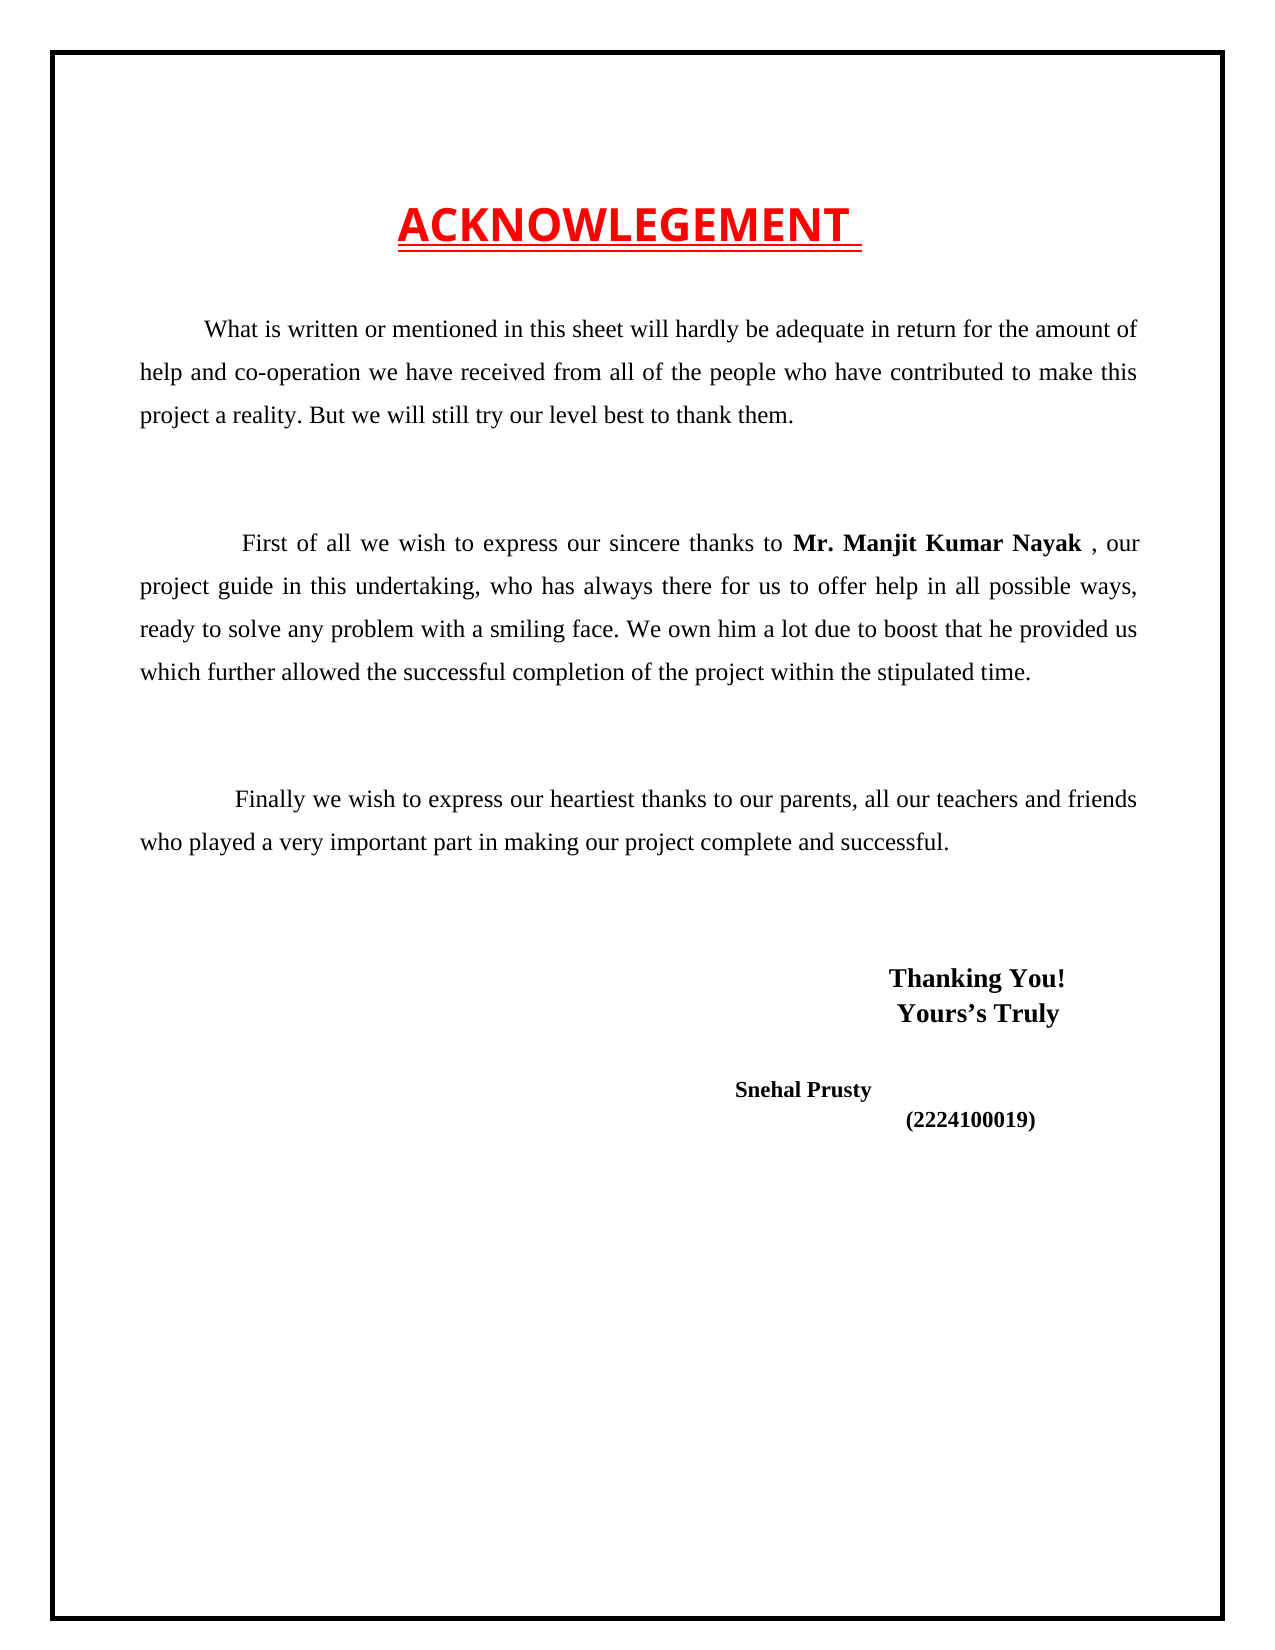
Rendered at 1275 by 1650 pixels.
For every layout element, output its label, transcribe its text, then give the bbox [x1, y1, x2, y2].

text (2224100019) [139, 1106, 1139, 1132]
text What is written or mentioned in this sheet will hardly be adequate in return for the amount of help and co-operation we have received from all of the people who have contributed to make this project a reality. But we will still try our level best to thank them. [139, 314, 1139, 429]
text Finally we wish to express our heartiest thanks to our parents, all our teachers and friends who played a very important part in making our project complete and successful. [139, 784, 1139, 856]
text ACKNOWLEGEMENT [139, 192, 1139, 254]
text Thanking You! [139, 962, 1139, 993]
text Yours’s Truly [139, 997, 1139, 1029]
text First of all we wish to express our sincere thanks to Mr. Manjit Kumar Nayak , our project guide in this undertaking, who has always there for us to offer help in all possible ways, ready to solve any problem with a smiling face. We own him a lot due to boost that he provided us which further allowed the successful completion of the project within the stipulated time. [139, 528, 1139, 686]
text Snehal Prusty [139, 1076, 1139, 1102]
